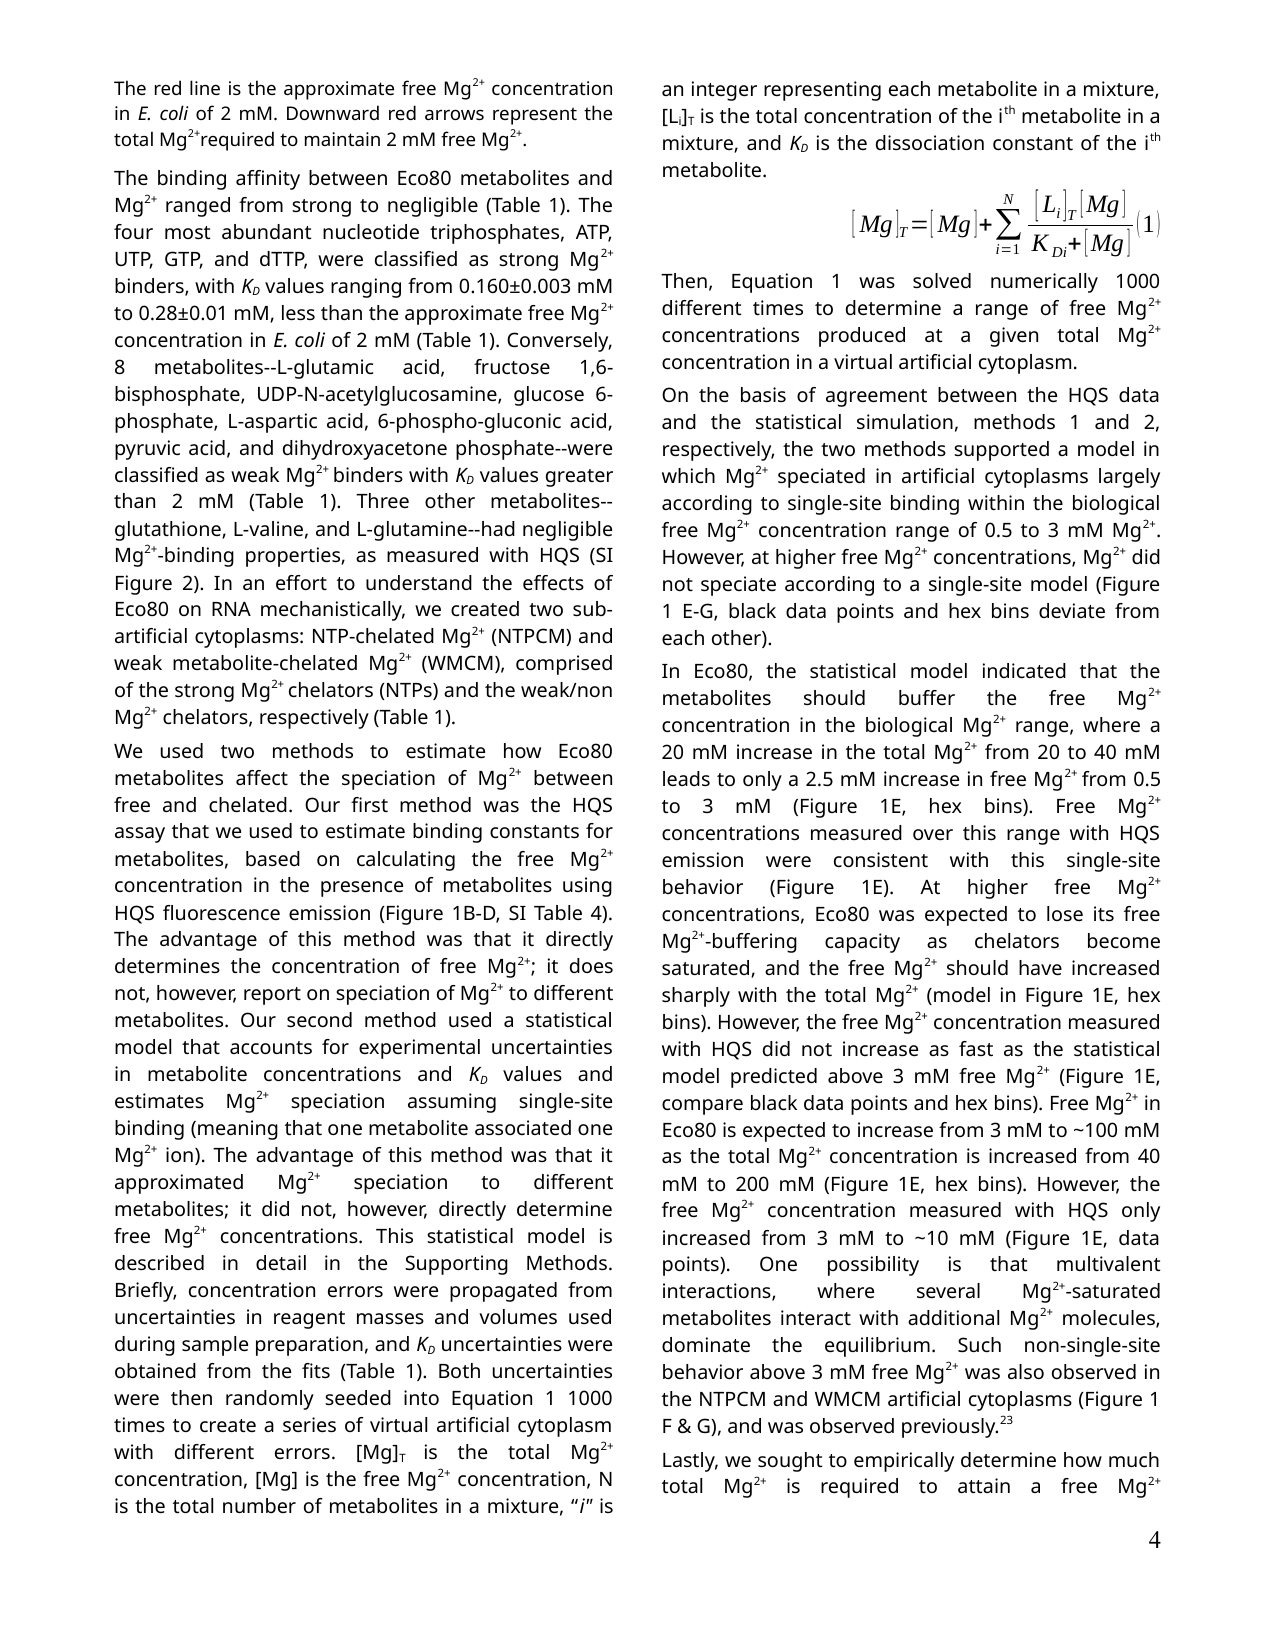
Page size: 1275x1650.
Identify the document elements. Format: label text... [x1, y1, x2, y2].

text We used two methods to estimate how Eco80 metabolites affect the speciation of Mg2+ between free and chelated. Our first method was the HQS assay that we used to estimate binding constants for metabolites, based on calculating the free Mg2+ concentration in the presence of metabolites using HQS fluorescence emission (Figure 1B-D, SI Table 4). The advantage of this method was that it directly determines the concentration of free Mg2+; it does not, however, report on speciation of Mg2+ to different metabolites. Our second method used a statistical model that accounts for experimental uncertainties in metabolite concentrations and KD values and estimates Mg2+ speciation assuming single-site binding (meaning that one metabolite associated one Mg2+ ion). The advantage of this method was that it approximated Mg2+ speciation to different metabolites; it did not, however, directly determine free Mg2+ concentrations. This statistical model is described in detail in the Supporting Methods. Briefly, concentration errors were propagated from uncertainties in reagent masses and volumes used during sample preparation, and KD uncertainties were obtained from the fits (Table 1). Both uncertainties were then randomly seeded into Equation 1 1000 times to create a series of virtual artificial cytoplasm with different errors. [Mg]T is the total Mg2+ concentration, [Mg] is the free Mg2+ concentration, N is the total number of metabolites in a mixture, “i" is an integer representing each metabolite in a mixture, [Li]T is the total concentration of the ith metabolite in a mixture, and KD is the dissociation constant of the ith metabolite. [114, 737, 613, 1519]
text In Eco80, the statistical model indicated that the metabolites should buffer the free Mg2+ concentration in the biological Mg2+ range, where a 20 mM increase in the total Mg2+ from 20 to 40 mM leads to only a 2.5 mM increase in free Mg2+ from 0.5 to 3 mM (Figure 1E, hex bins). Free Mg2+ concentrations measured over this range with HQS emission were consistent with this single-site behavior (Figure 1E). At higher free Mg2+ concentrations, Eco80 was expected to lose its free Mg2+-buffering capacity as chelators become saturated, and the free Mg2+ should have increased sharply with the total Mg2+ (model in Figure 1E, hex bins). However, the free Mg2+ concentration measured with HQS did not increase as fast as the statistical model predicted above 3 mM free Mg2+ (Figure 1E, compare black data points and hex bins). Free Mg2+ in Eco80 is expected to increase from 3 mM to ~100 mM as the total Mg2+ concentration is increased from 40 mM to 200 mM (Figure 1E, hex bins). However, the free Mg2+ concentration measured with HQS only increased from 3 mM to ~10 mM (Figure 1E, data points). One possibility is that multivalent interactions, where several Mg2+-saturated metabolites interact with additional Mg2+ molecules, dominate the equilibrium. Such non-single-site behavior above 3 mM free Mg2+ was also observed in the NTPCM and WMCM artificial cytoplasms (Figure 1 F & G), and was observed previously.23 [661, 657, 1161, 1439]
text The binding affinity between Eco80 metabolites and Mg2+ ranged from strong to negligible (Table 1). The four most abundant nucleotide triphosphates, ATP, UTP, GTP, and dTTP, were classified as strong Mg2+ binders, with KD values ranging from 0.160±0.003 mM to 0.28±0.01 mM, less than the approximate free Mg2+ concentration in E. coli of 2 mM (Table 1). Conversely, 8 metabolites--L-glutamic acid, fructose 1,6-bisphosphate, UDP-N-acetylglucosamine, glucose 6-phosphate, L-aspartic acid, 6-phospho-gluconic acid, pyruvic acid, and dihydroxyacetone phosphate--were classified as weak Mg2+ binders with KD values greater than 2 mM (Table 1). Three other metabolites--glutathione, L-valine, and L-glutamine--had negligible Mg2+-binding properties, as measured with HQS (SI Figure 2). In an effort to understand the effects of Eco80 on RNA mechanistically, we created two sub-artificial cytoplasms: NTP-chelated Mg2+ (NTPCM) and weak metabolite-chelated Mg2+ (WMCM), comprised of the strong Mg2+ chelators (NTPs) and the weak/non Mg2+ chelators, respectively (Table 1). [114, 164, 613, 731]
text On the basis of agreement between the HQS data and the statistical simulation, methods 1 and 2, respectively, the two methods supported a model in which Mg2+ speciated in artificial cytoplasms largely according to single-site binding within the biological free Mg2+ concentration range of 0.5 to 3 mM Mg2+. However, at higher free Mg2+ concentrations, Mg2+ did not speciate according to a single-site model (Figure 1 E-G, black data points and hex bins deviate from each other). [661, 381, 1161, 651]
text Then, Equation 1 was solved numerically 1000 different times to determine a range of free Mg2+ concentrations produced at a given total Mg2+ concentration in a virtual artificial cytoplasm. [661, 267, 1161, 375]
